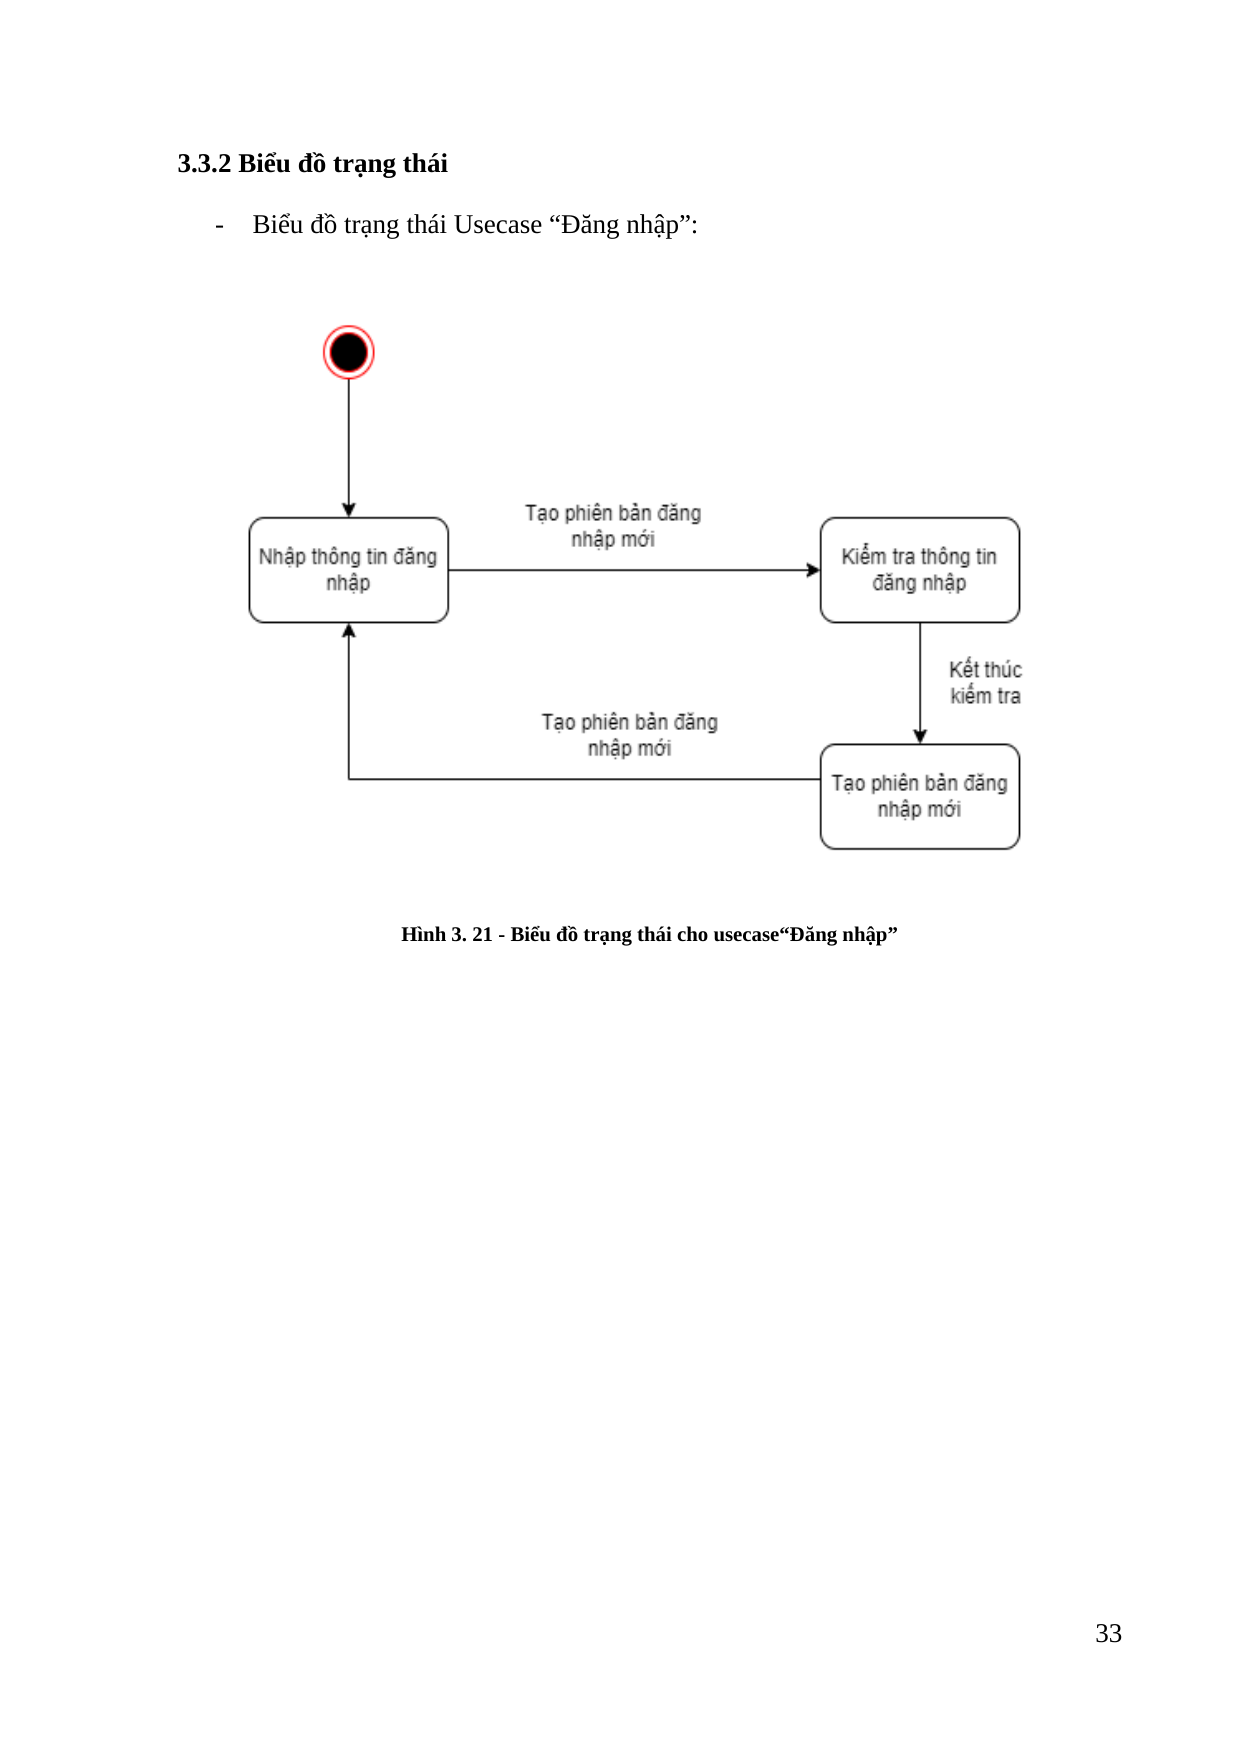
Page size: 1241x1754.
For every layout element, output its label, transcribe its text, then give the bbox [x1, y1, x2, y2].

text Hình 3. 21 - Biểu đồ trạng thái cho usecase“Đăng nhập” [177, 922, 1122, 946]
picture [206, 268, 1094, 893]
list Biểu đồ trạng thái Usecase “Đăng nhập”: [215, 208, 1122, 239]
subtitle 3.3.2 Biểu đồ trạng thái [177, 147, 1122, 178]
